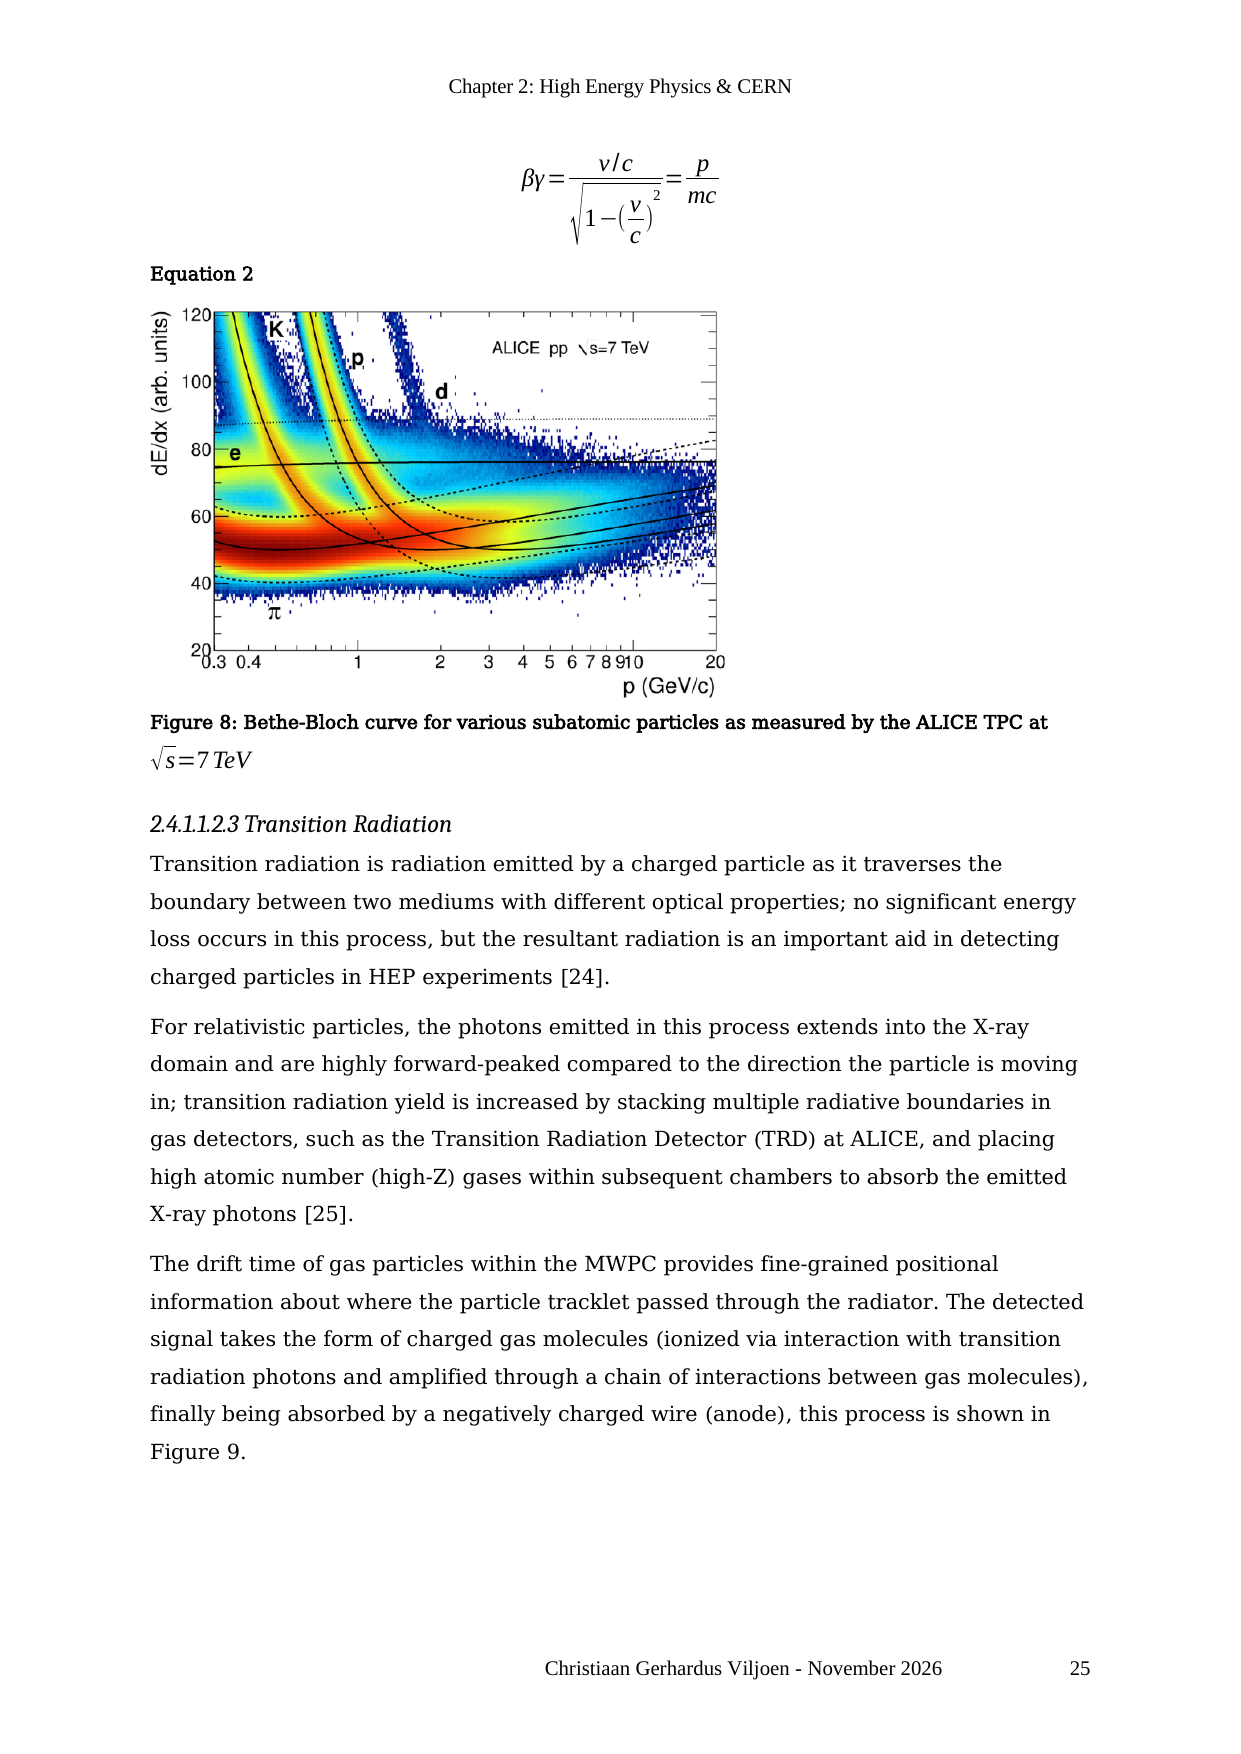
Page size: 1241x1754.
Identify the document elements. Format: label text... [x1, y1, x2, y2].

text For relativistic particles, the photons emitted in this process extends into the X-ray domain and are highly forward-peaked compared to the direction the particle is moving in; transition radiation yield is increased by stacking multiple radiative boundaries in gas detectors, such as the Transition Radiation Detector (TRD) at ALICE, and placing high atomic number (high-Z) gases within subsequent chambers to absorb the emitted X-ray photons . [150, 1014, 1090, 1226]
text Transition radiation is radiation emitted by a charged particle as it traverses the boundary between two mediums with different optical properties; no significant energy loss occurs in this process, but the resultant radiation is an important aid in detecting charged particles in HEP experiments . [150, 851, 1090, 989]
subtitle Transition Radiation [150, 810, 1090, 839]
picture [150, 307, 725, 698]
